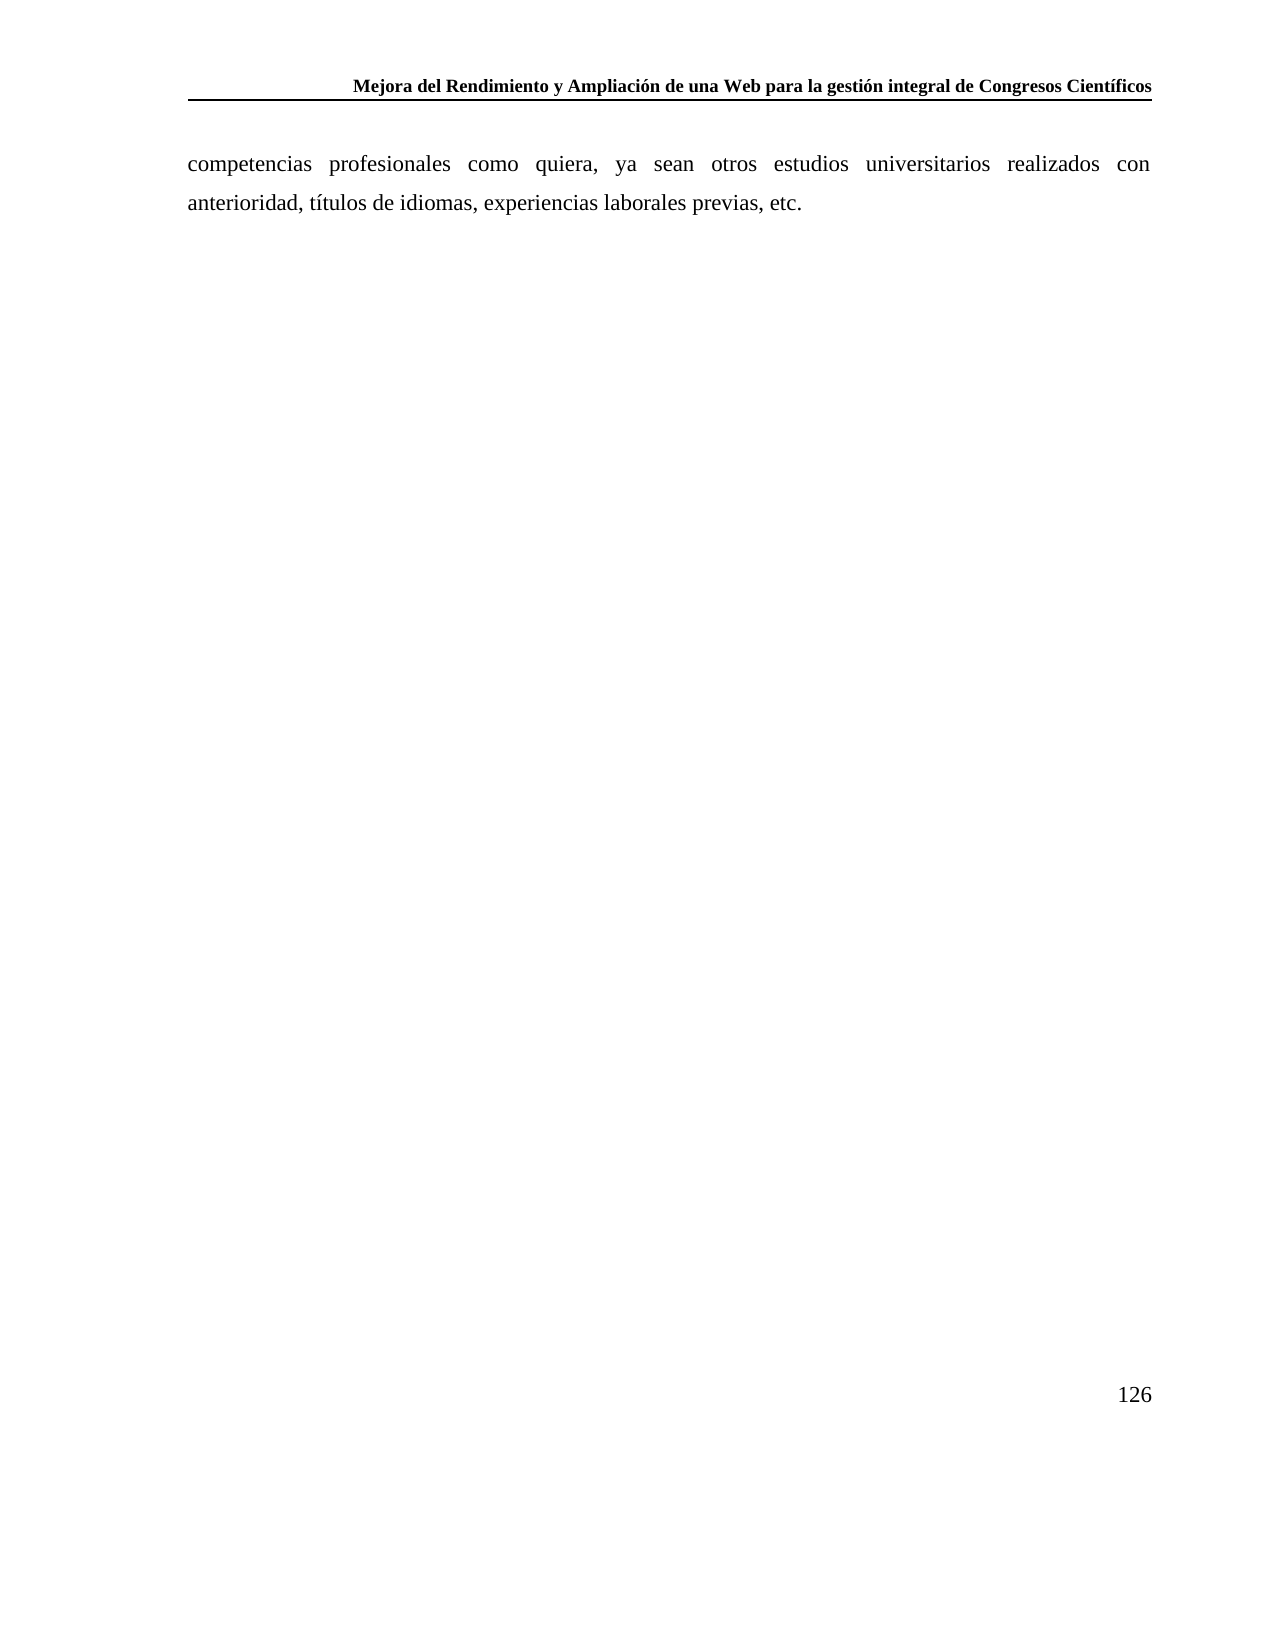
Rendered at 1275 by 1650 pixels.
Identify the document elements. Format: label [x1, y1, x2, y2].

text [187, 150, 1152, 216]
